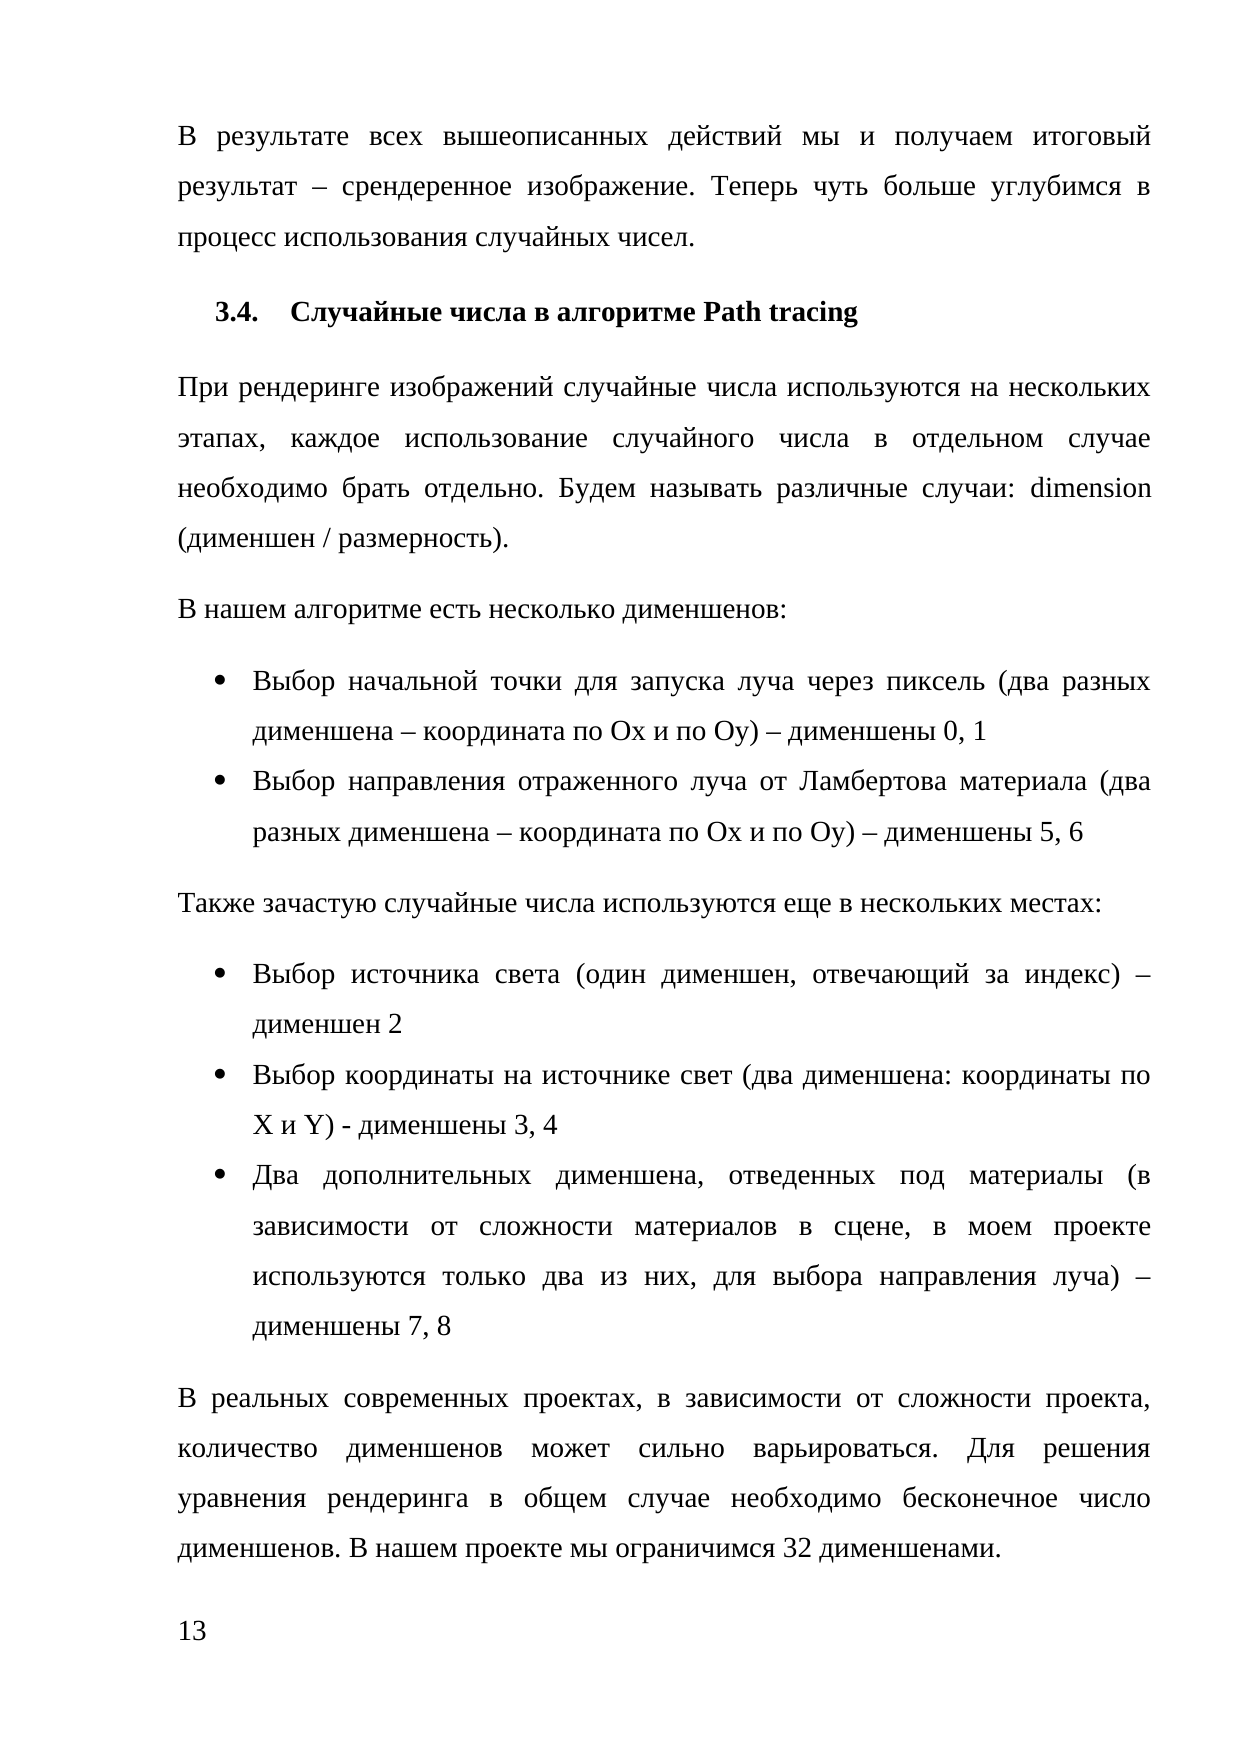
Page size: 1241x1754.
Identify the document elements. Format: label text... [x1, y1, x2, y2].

text При рендеринге изображений случайные числа используются на нескольких этапах, каждое использование случайного числа в отдельном случае необходимо брать отдельно. Будем называть различные случаи: dimension (дименшен / размерность). [177, 369, 1152, 554]
subtitle Случайные числа в алгоритме Path tracing [215, 294, 1152, 328]
text В реальных современных проектах, в зависимости от сложности проекта, количество дименшенов может сильно варьироваться. Для решения уравнения рендеринга в общем случае необходимо бесконечное число дименшенов. В нашем проекте мы ограничимся 32 дименшенами. [177, 1380, 1152, 1564]
text Также зачастую случайные числа используются еще в нескольких местах: [177, 885, 1152, 918]
list Выбор начальной точки для запуска луча через пиксель (два разных дименшена – координата по Ox и по Oy) – дименшены 0, 1 [215, 663, 1152, 747]
list Выбор направления отраженного луча от Ламбертова материала (два разных дименшена – координата по Ox и по Oy) – дименшены 5, 6 [215, 763, 1152, 847]
text В результате всех вышеописанных действий мы и получаем итоговый результат – срендеренное изображение. Теперь чуть больше углубимся в процесс использования случайных чисел. [177, 118, 1152, 252]
list Выбор координаты на источнике свет (два дименшена: координаты по X и Y) - дименшены 3, 4 [215, 1057, 1152, 1141]
list Два дополнительных дименшена, отведенных под материалы (в зависимости от сложности материалов в сцене, в моем проекте используются только два из них, для выбора направления луча) – дименшены 7, 8 [215, 1157, 1152, 1342]
text В нашем алгоритме есть несколько дименшенов: [177, 591, 1152, 625]
list Выбор источника света (один дименшен, отвечающий за индекс) – дименшен 2 [215, 956, 1152, 1040]
